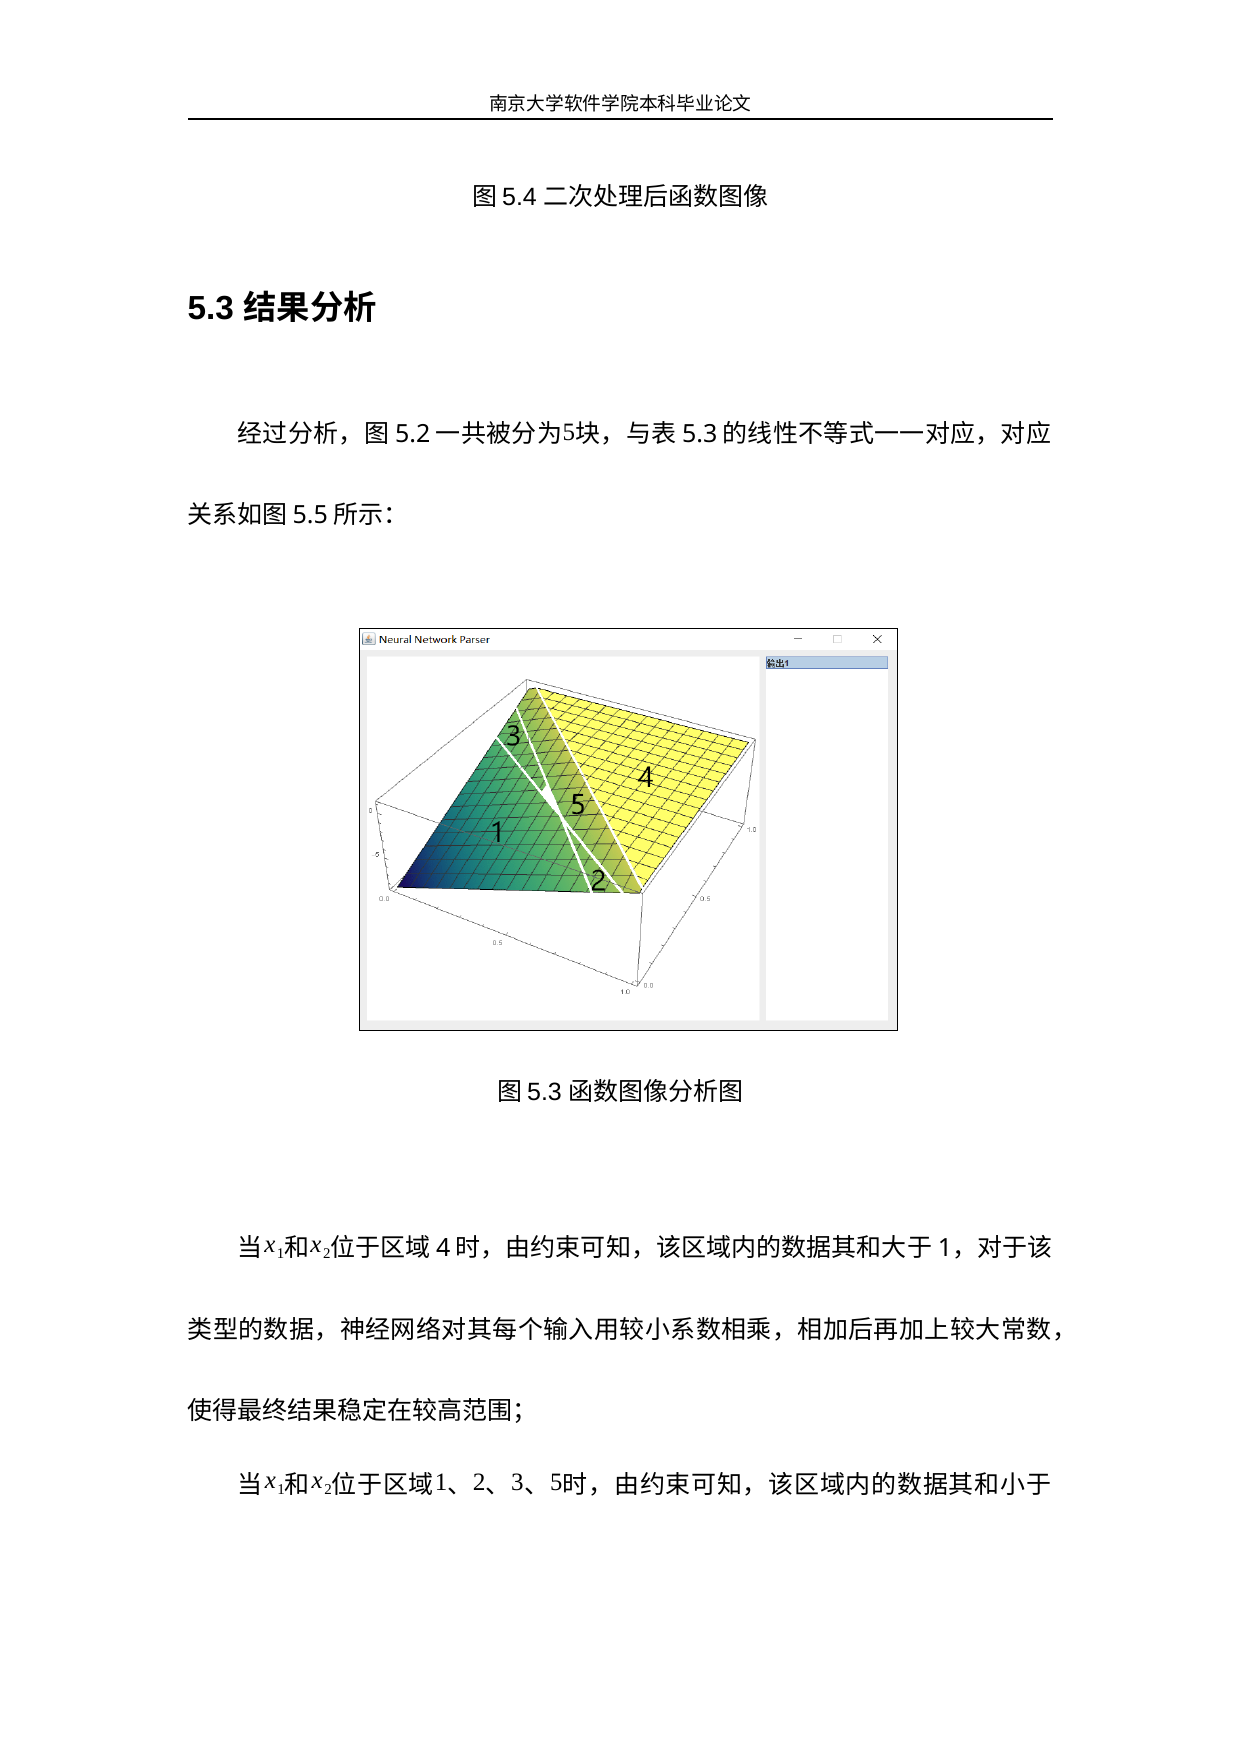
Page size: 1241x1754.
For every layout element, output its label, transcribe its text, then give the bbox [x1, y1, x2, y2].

text 经过分析，图5.2一共被分为块，与表5.3的线性不等式一一对应，对应关系如图5.5所示： [187, 399, 1053, 546]
picture [360, 629, 897, 1030]
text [187, 1450, 1053, 1515]
text 图5.3 函数图像分析图 [187, 1057, 1053, 1122]
subtitle 5.3 结果分析 [187, 272, 1053, 337]
text 图5.4 二次处理后函数图像 [187, 162, 1053, 227]
text 当和位于区域4时，由约束可知，该区域内的数据其和大于1，对于该类型的数据，神经网络对其每个输入用较小系数相乘，相加后再加上较大常数，使得最终结果稳定在较高范围； [187, 1213, 1053, 1441]
